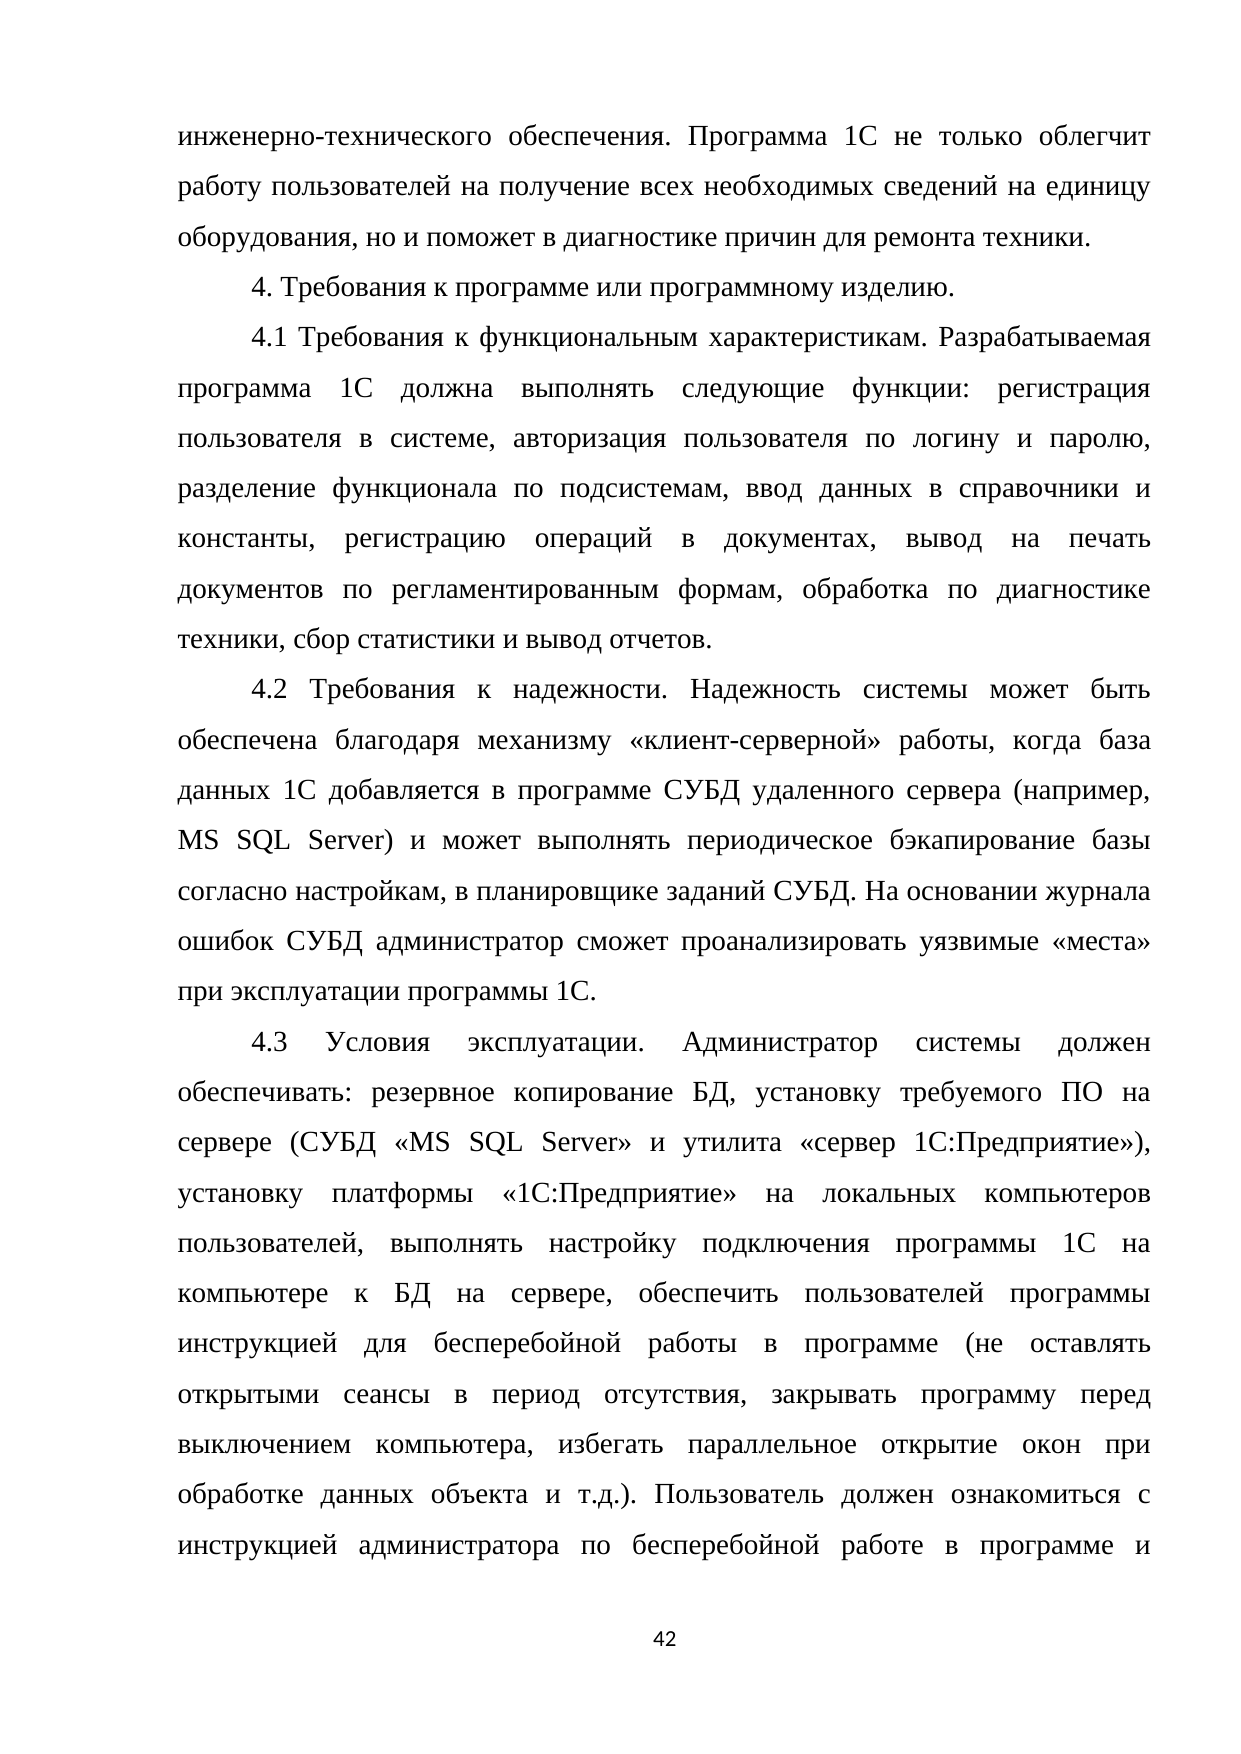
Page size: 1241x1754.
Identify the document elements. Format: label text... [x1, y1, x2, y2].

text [177, 118, 1152, 252]
text 4. Требования к программе или программному изделию. [177, 269, 1152, 303]
text 4.1 Требования к функциональным характеристикам. Разрабатываемая программа 1С должна выполнять следующие функции: регистрация пользователя в системе, авторизация пользователя по логину и паролю, разделение функционала по подсистемам, ввод данных в справочники и константы, регистрацию операций в документах, вывод на печать документов по регламентированным формам, обработка по диагностике техники, сбор статистики и вывод отчетов. [177, 319, 1152, 655]
text 4.2 Требования к надежности. Надежность системы может быть обеспечена благодаря механизму «клиент-серверной» работы, когда база данных 1С добавляется в программе СУБД удаленного сервера (например, MS SQL Server) и может выполнять периодическое бэкапирование базы согласно настройкам, в планировщике заданий СУБД. На основании журнала ошибок СУБД администратор сможет проанализировать уязвимые «места» при эксплуатации программы 1С. [177, 672, 1152, 1007]
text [177, 1024, 1152, 1560]
